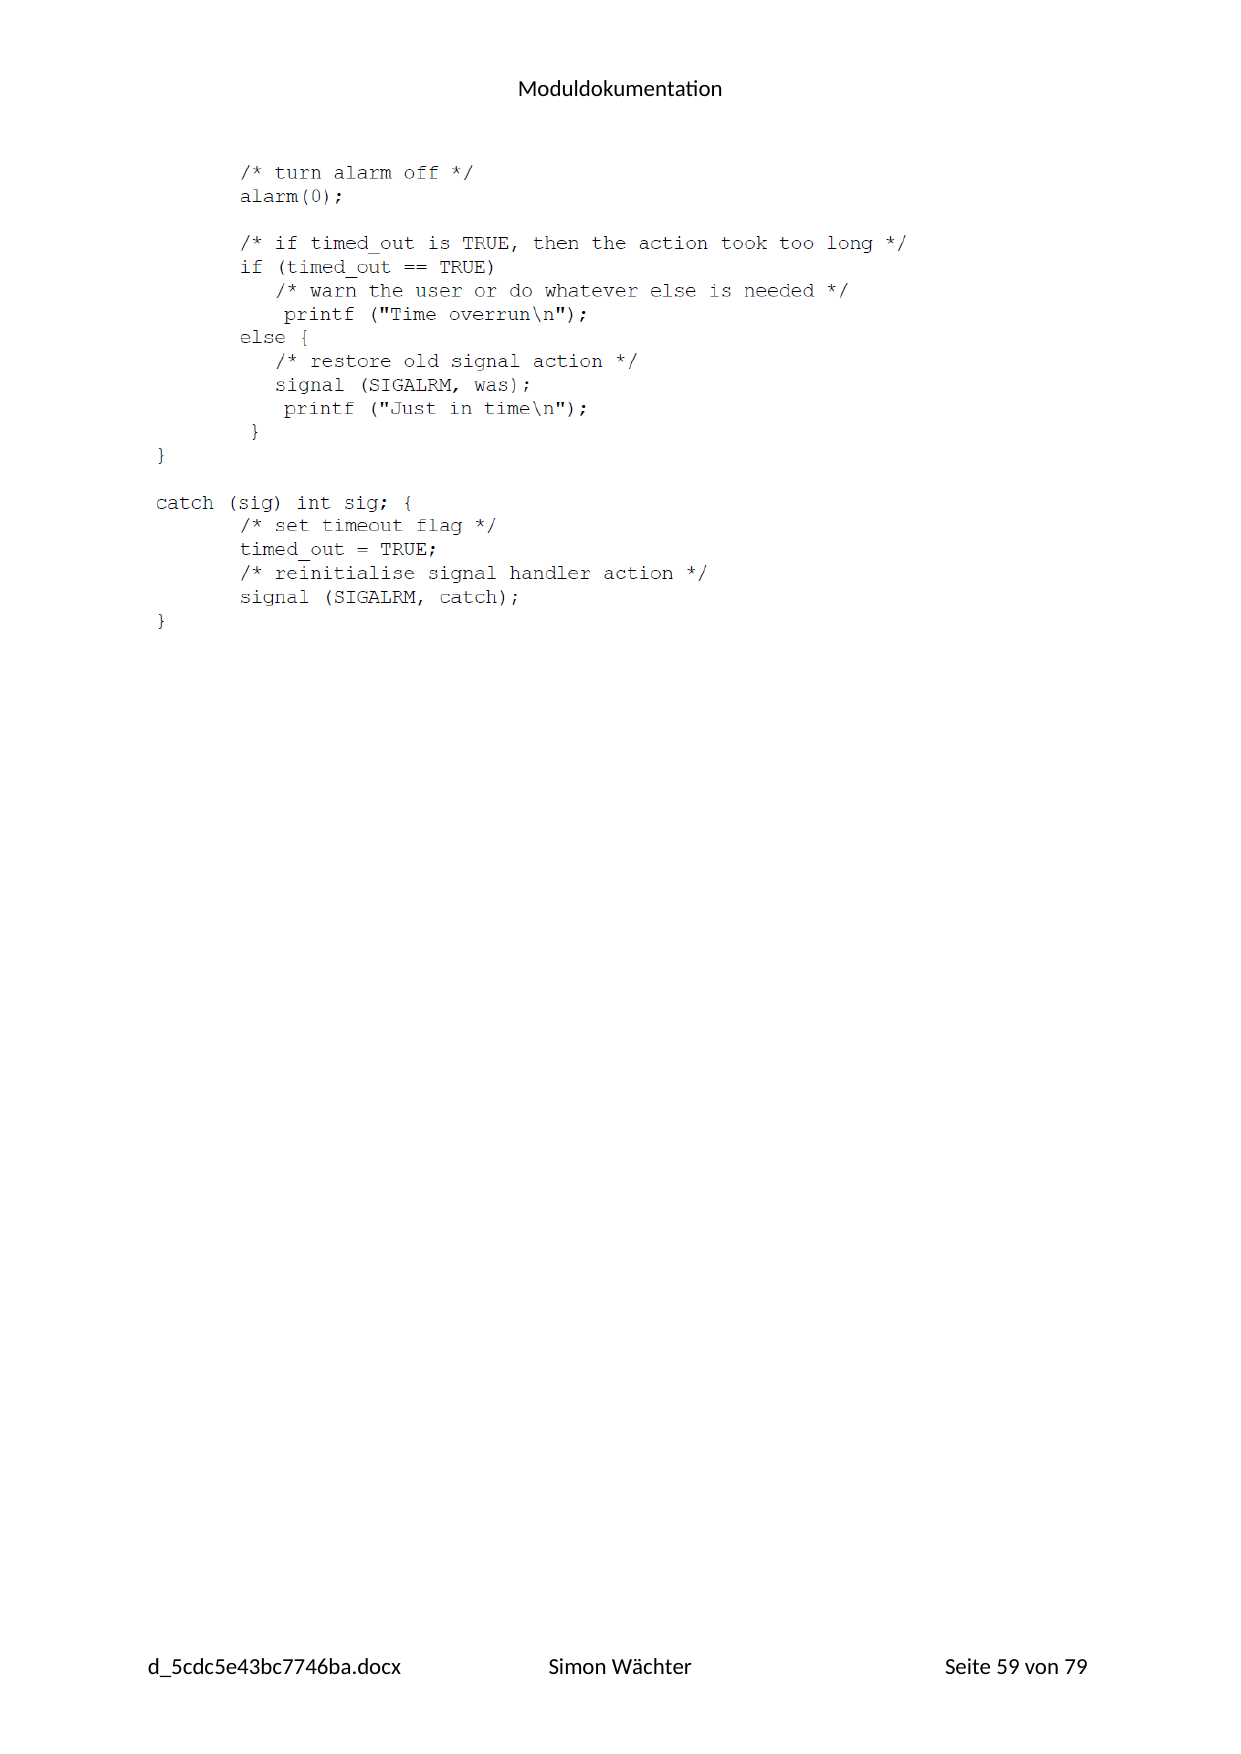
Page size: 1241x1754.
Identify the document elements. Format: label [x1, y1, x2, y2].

picture [147, 147, 1093, 637]
